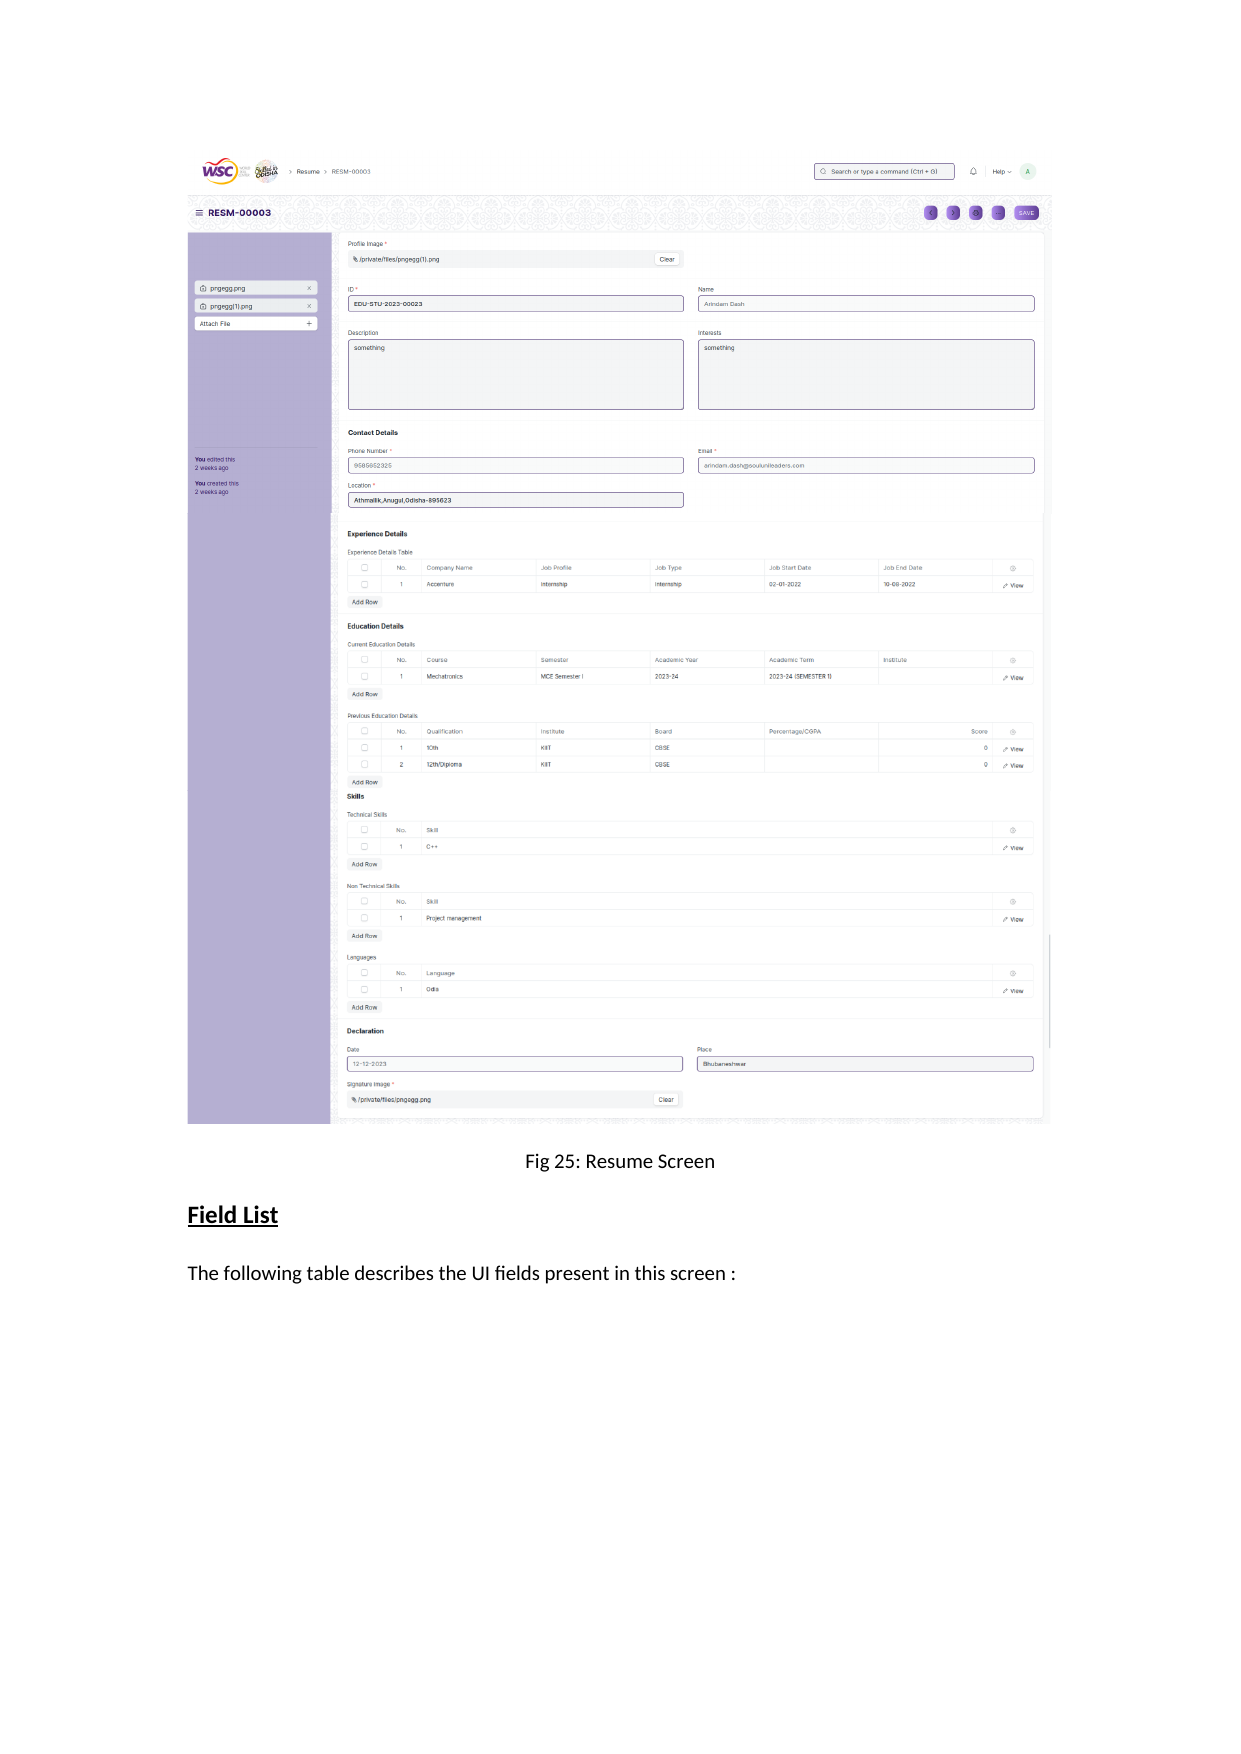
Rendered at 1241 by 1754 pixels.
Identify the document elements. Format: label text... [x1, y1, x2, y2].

text The following table describes the UI fields present in this screen : [187, 1261, 1053, 1286]
text Fig 25: Resume Screen [187, 1149, 1053, 1174]
picture [187, 150, 1052, 1124]
list Field List [187, 1199, 1053, 1230]
